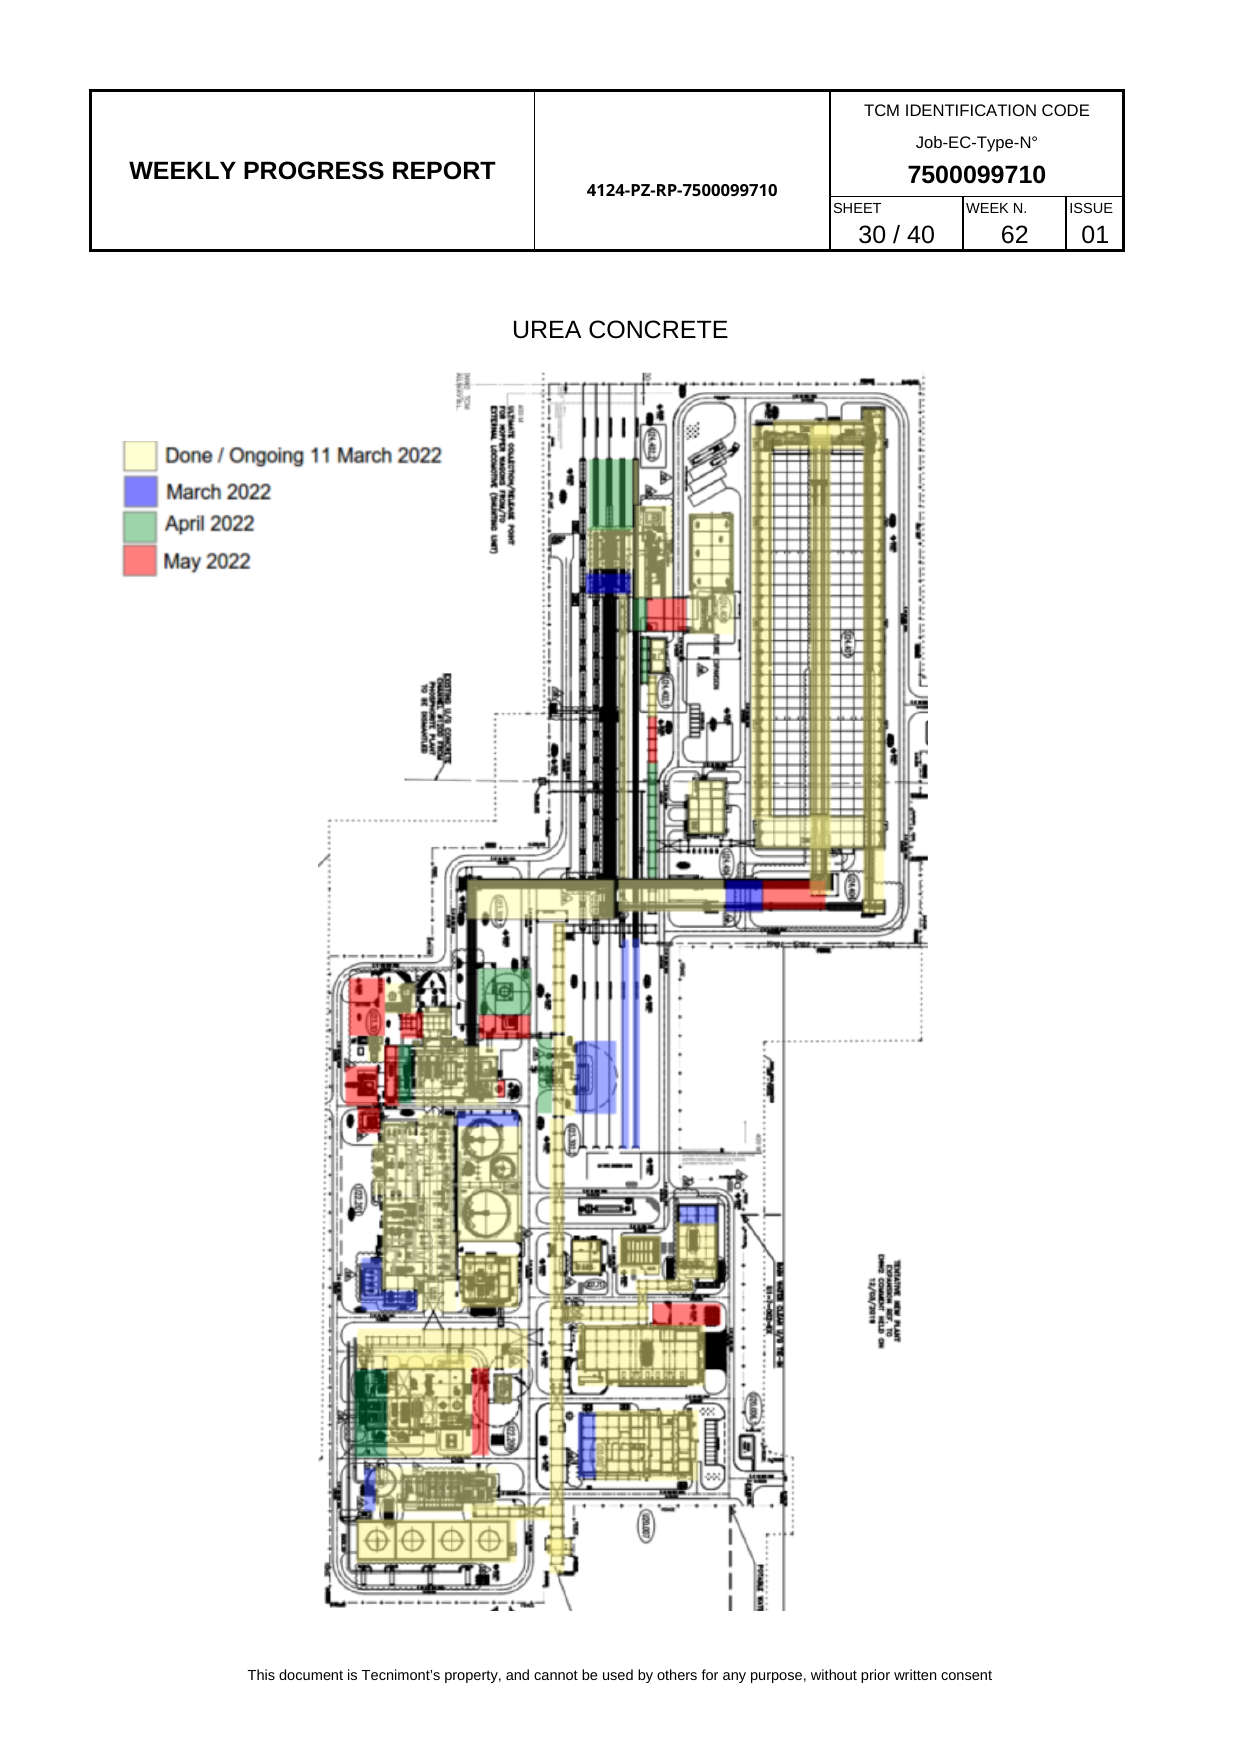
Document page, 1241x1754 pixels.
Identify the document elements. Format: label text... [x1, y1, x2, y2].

text UREA CONCRETE [88, 315, 1152, 344]
picture [116, 374, 928, 1610]
